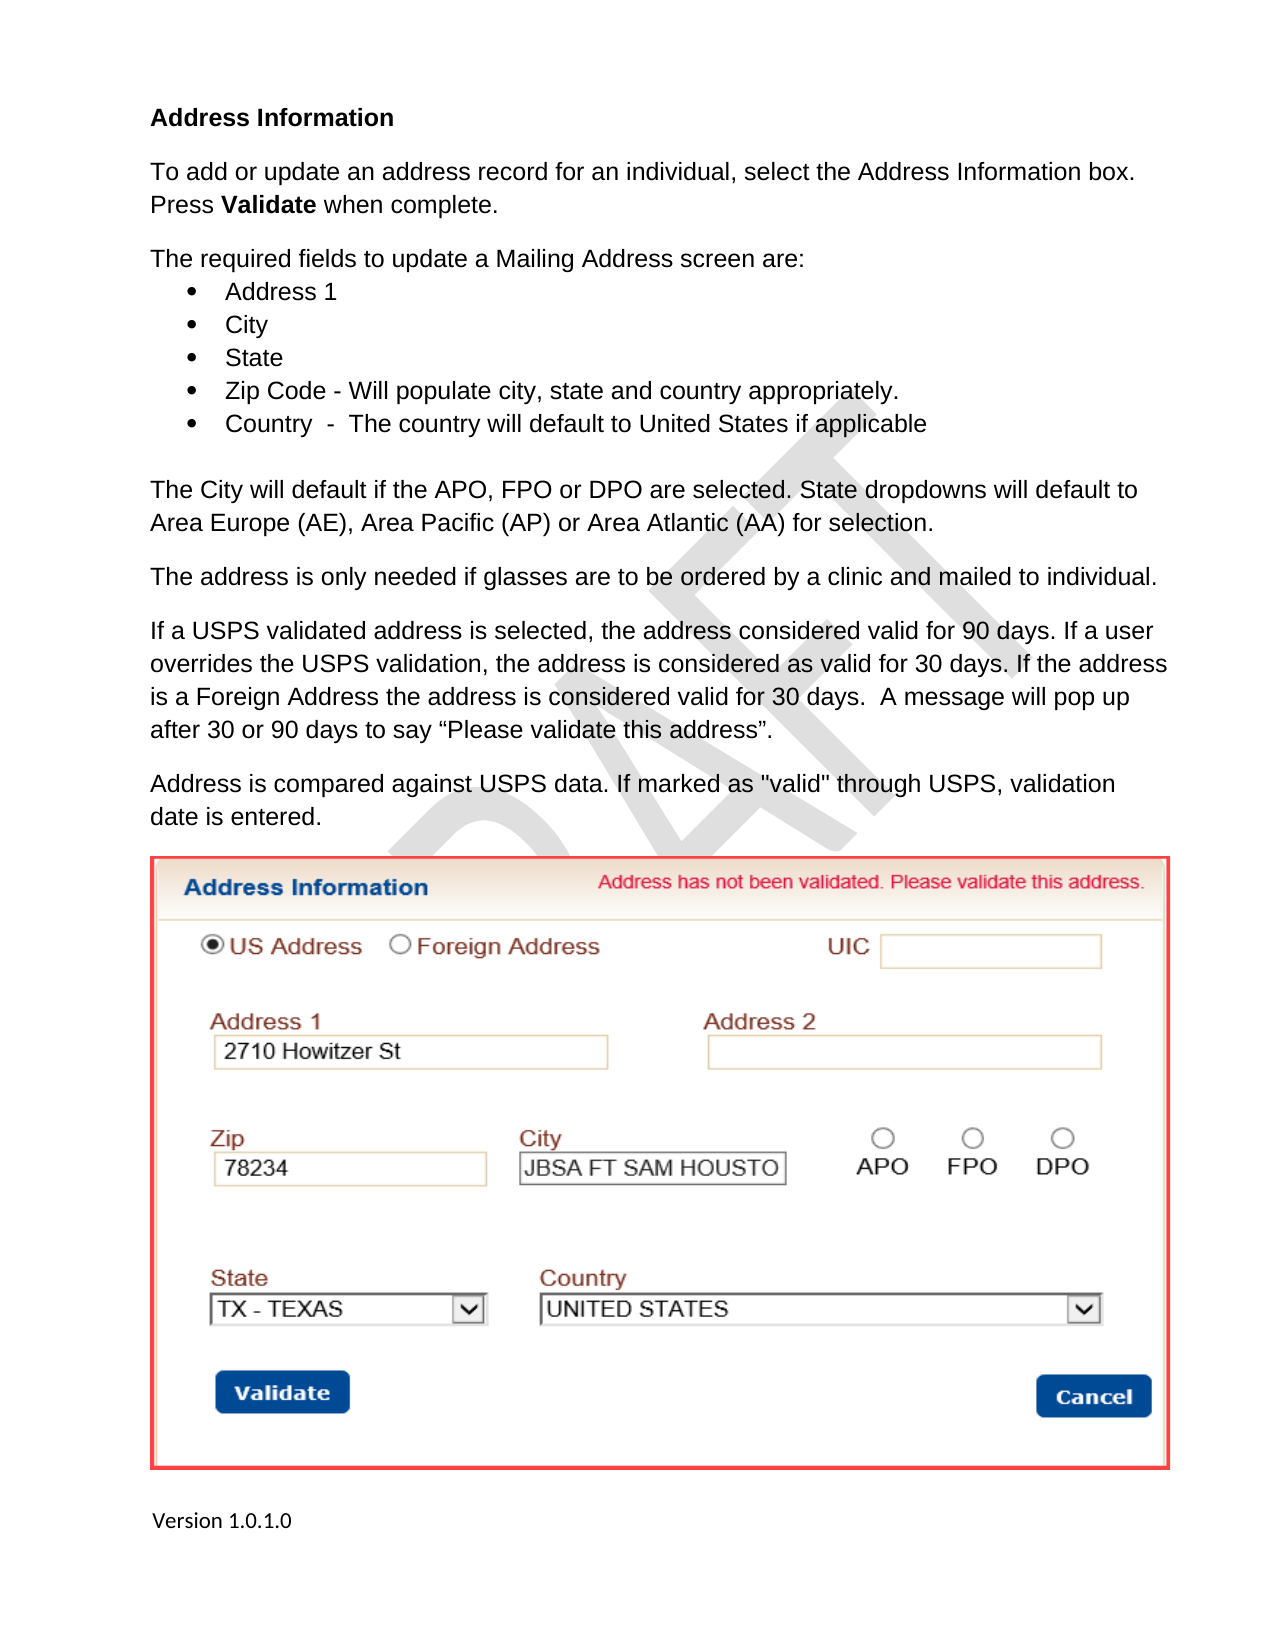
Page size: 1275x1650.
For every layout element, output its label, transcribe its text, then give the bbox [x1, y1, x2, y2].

text The City will default if the APO, FPO or DPO are selected. State dropdowns will default to Area Europe (AE), Area Pacific (AP) or Area Atlantic (AA) for selection. [150, 475, 1170, 537]
list Zip Code - Will populate city, state and country appropriately. [187, 376, 1170, 405]
picture [150, 856, 1171, 1470]
text The required fields to update a Mailing Address screen are: [150, 244, 1170, 272]
text Address is compared against USPS data. If marked as "valid" through USPS, validation date is entered. [150, 769, 1170, 831]
text The address is only needed if glasses are to be ordered by a clinic and mailed to individual. [150, 562, 1170, 591]
text If a USPS validated address is selected, the address considered valid for 90 days. If a user overrides the USPS validation, the address is considered as valid for 30 days. If the address is a Foreign Address the address is considered valid for 30 days. A message will pop up after 30 or 90 days to say “Please validate this address”. [150, 616, 1170, 744]
list City [187, 310, 1170, 339]
text To add or update an address record for an individual, select the Address Information box. Press Validate when complete. [150, 157, 1170, 219]
list Country - The country will default to United States if applicable [187, 409, 1170, 438]
list State [187, 343, 1170, 372]
list Address 1 [187, 277, 1170, 306]
text Address Information [150, 103, 1170, 132]
